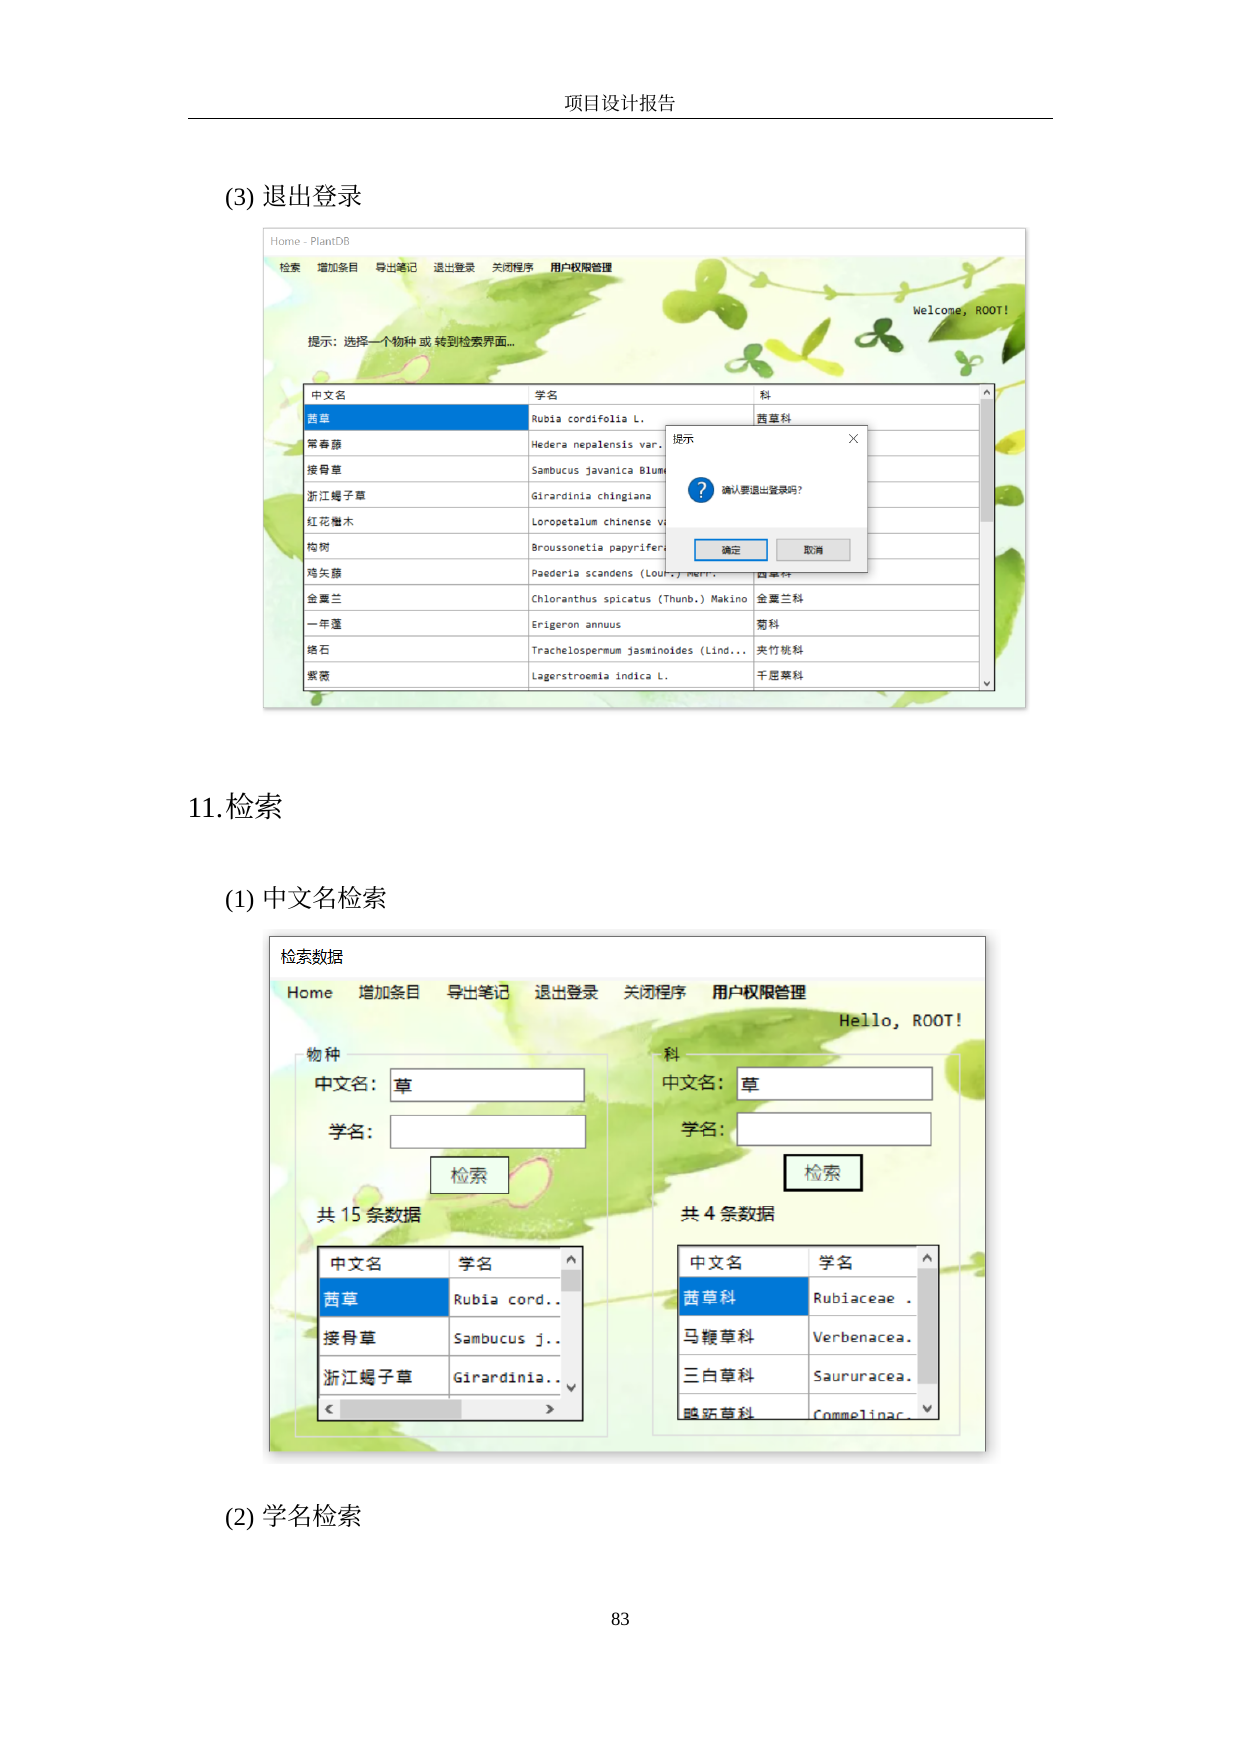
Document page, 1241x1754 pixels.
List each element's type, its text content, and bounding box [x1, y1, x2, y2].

list 中文名检索 [225, 864, 1053, 929]
list 学名检索 [225, 1482, 1053, 1547]
picture [262, 227, 1031, 716]
list 退出登录 [225, 162, 1053, 227]
picture [262, 929, 1002, 1464]
subtitle 检索 [187, 772, 1053, 837]
